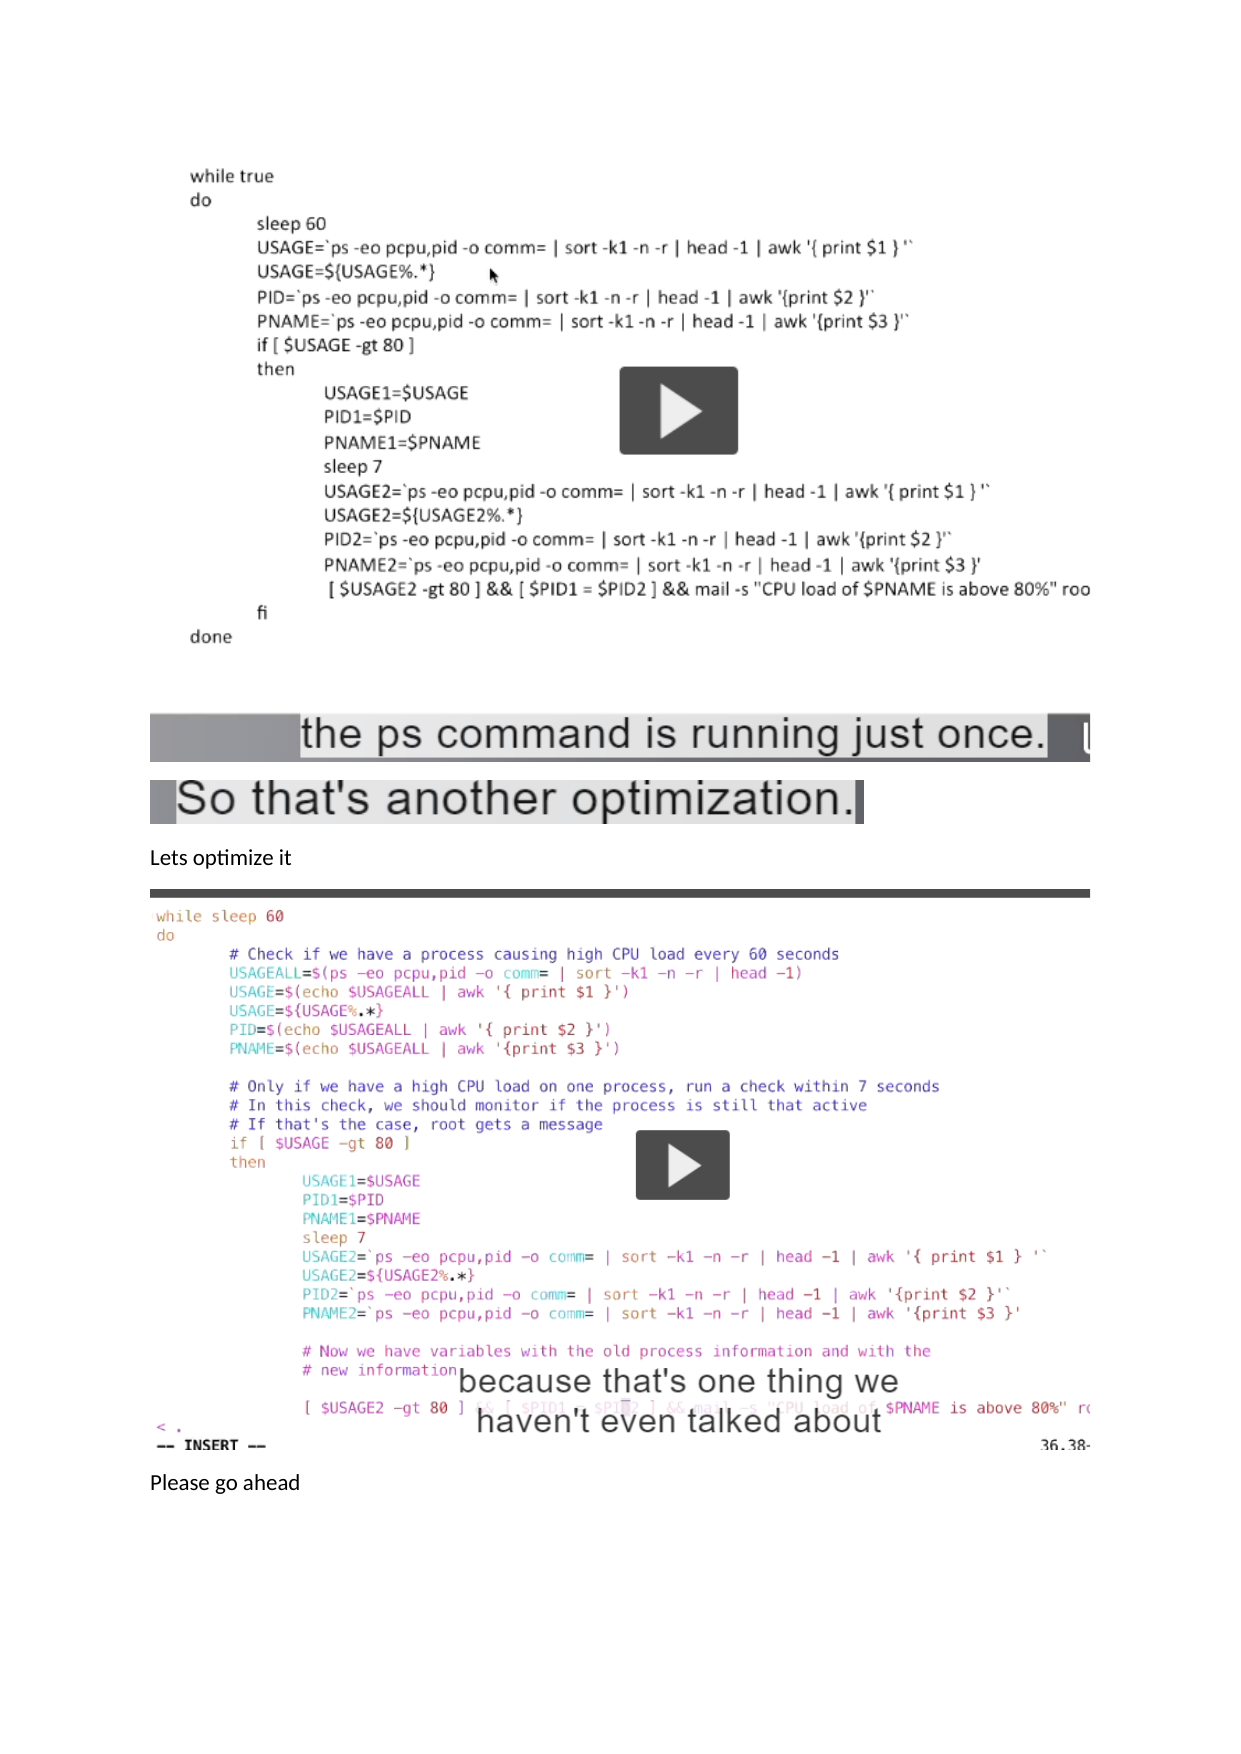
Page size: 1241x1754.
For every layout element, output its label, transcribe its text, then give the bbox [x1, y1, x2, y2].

picture [150, 150, 1091, 762]
picture [150, 889, 1091, 1450]
text Lets optimize it [150, 843, 1090, 871]
picture [150, 780, 864, 824]
text Please go ahead [150, 1468, 1090, 1496]
